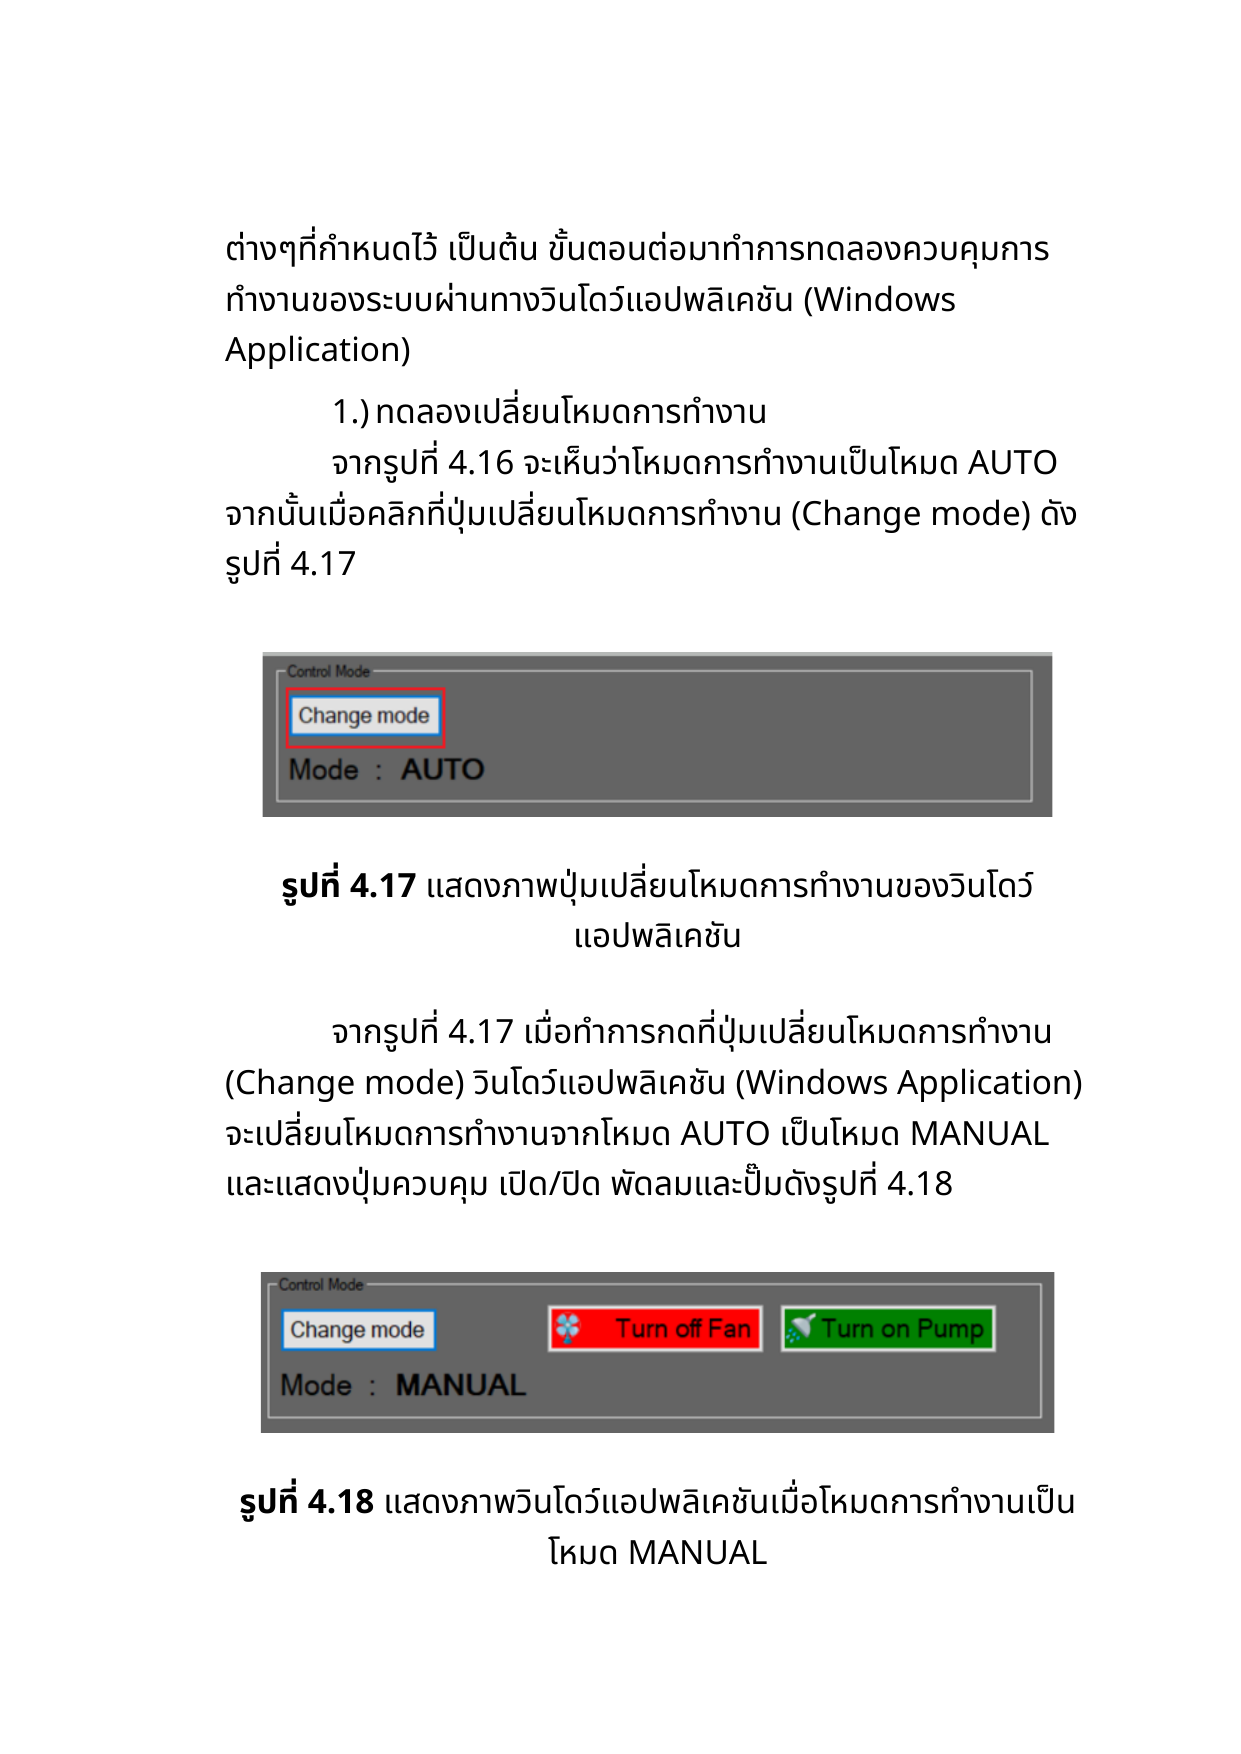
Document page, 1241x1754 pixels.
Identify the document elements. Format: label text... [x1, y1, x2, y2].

table_header รูปที่ 4.18 แสดงภาพวินโดว์แอปพลิเคชันเมื่อโหมดการทำงานเป็นโหมด MANUAL [225, 1273, 1090, 1579]
list จากรูปที่ 4.16 จะเห็นว่าโหมดการทำงานเป็นโหมด AUTO จากนั้นเมื่อคลิกที่ปุ่มเปลี่ยนโหมดการทำงาน (Change mode) ดังรูปที่ 4.17 [225, 439, 1090, 591]
picture [262, 652, 1053, 817]
picture [260, 1272, 1055, 1433]
list จากรูปที่ 4.17 เมื่อทำการกดที่ปุ่มเปลี่ยนโหมดการทำงาน (Change mode) วินโดว์แอปพลิเคชัน (Windows Application) จะเปลี่ยนโหมดการทำงานจากโหมด AUTO เป็นโหมด MANUAL และแสดงปุ่มควบคุม เปิด/ปิด พัดลมและปั๊มดังรูปที่ 4.18 [225, 1008, 1090, 1211]
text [225, 225, 1090, 371]
table_header รูปที่ 4.17 แสดงภาพปุ่มเปลี่ยนโหมดการทำงานของวินโดว์แอปพลิเคชัน [225, 653, 1090, 963]
list ทดลองเปลี่ยนโหมดการทำงาน [331, 388, 1090, 439]
